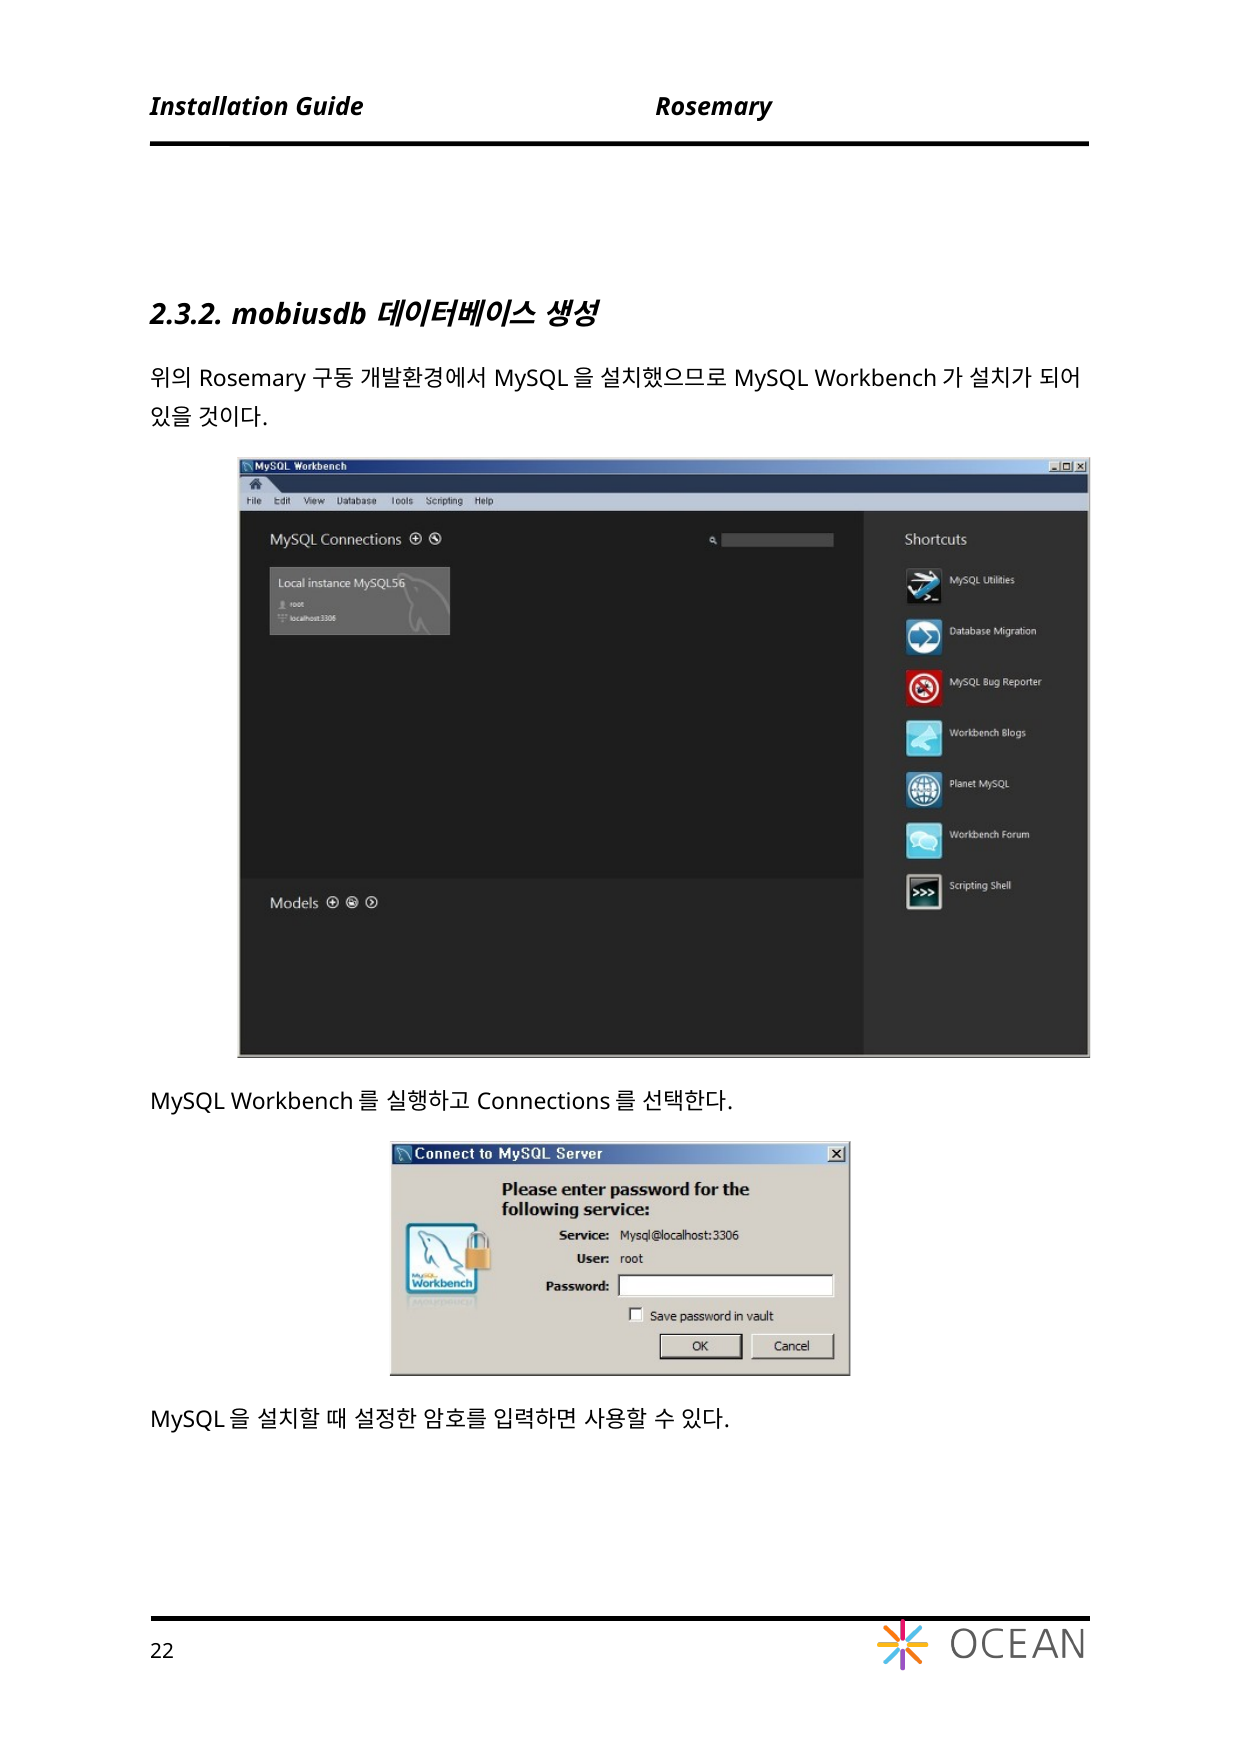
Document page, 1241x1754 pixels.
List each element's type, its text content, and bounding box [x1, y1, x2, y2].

text 위의 Rosemary 구동 개발환경에서 MySQL을 설치했으므로 MySQL Workbench가 설치가 되어 있을 것이다. [150, 360, 1090, 432]
picture [237, 457, 1091, 1058]
picture [389, 1141, 851, 1376]
text MySQL Workbench를 실행하고 Connections를 선택한다. [150, 1083, 1090, 1116]
picture [873, 1612, 1092, 1678]
text MySQL을 설치할 때 설정한 암호를 입력하면 사용할 수 있다. [150, 1401, 1090, 1434]
list mobiusdb 데이터베이스 생성 [150, 291, 1090, 333]
